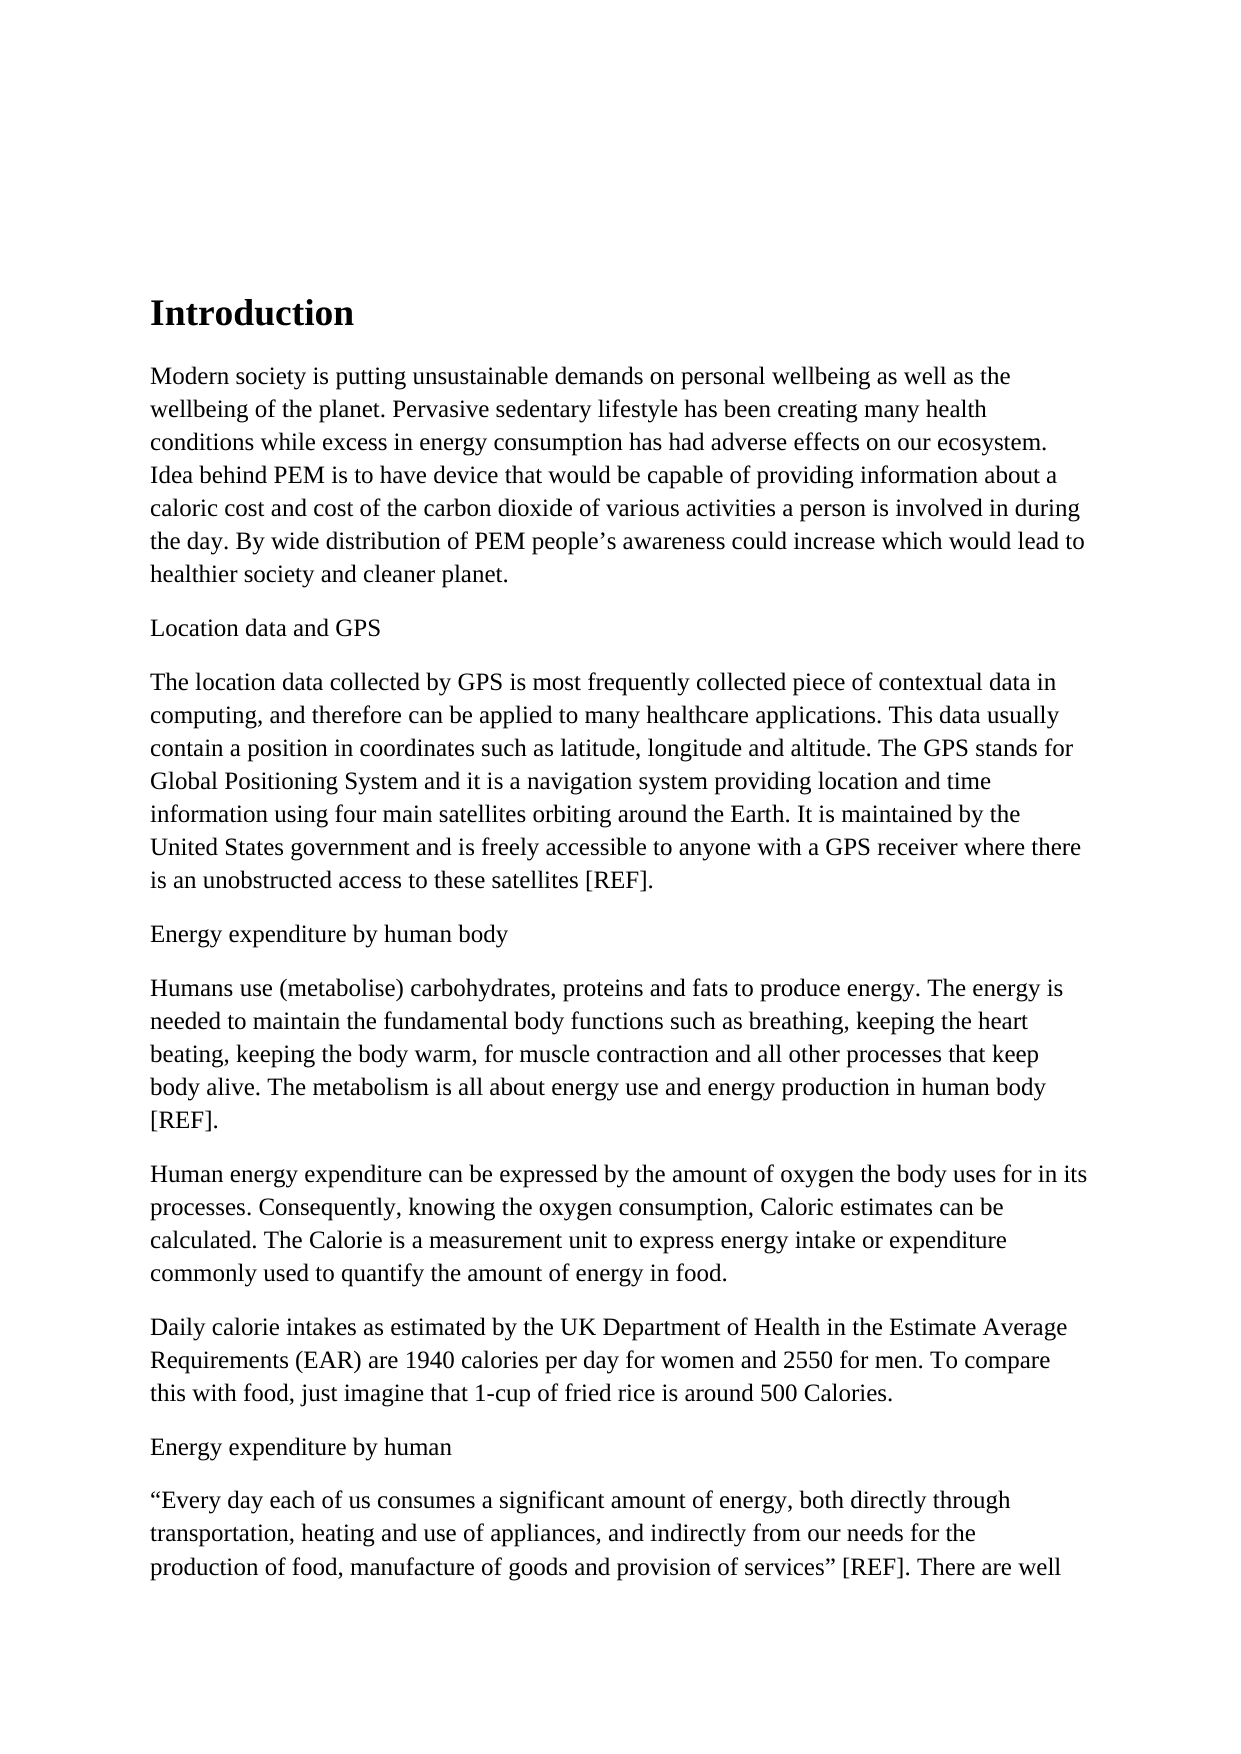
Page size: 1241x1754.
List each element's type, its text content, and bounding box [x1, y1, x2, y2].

text Energy expenditure by human body [150, 919, 1090, 948]
text Location data and GPS [150, 613, 1090, 642]
text Humans use (metabolise) carbohydrates, proteins and fats to produce energy. The energy is needed to maintain the fundamental body functions such as breathing, keeping the heart beating, keeping the body warm, for muscle contraction and all other processes that keep body alive. The metabolism is all about energy use and energy production in human body [REF]. [150, 973, 1090, 1134]
text Introduction [150, 291, 1090, 334]
text Daily calorie intakes as estimated by the UK Department of Health in the Estimate Average Requirements (EAR) are 1940 calories per day for women and 2550 for men. To compare this with food, just imagine that 1-cup of fried rice is around 500 Calories. [150, 1312, 1090, 1407]
text The location data collected by GPS is most frequently collected piece of contextual data in computing, and therefore can be applied to many healthcare applications. This data usually contain a position in coordinates such as latitude, longitude and altitude. The GPS stands for Global Positioning System and it is a navigation system providing location and time information using four main satellites orbiting around the Earth. It is maintained by the United States government and is freely accessible to anyone with a GPS receiver where there is an unobstructed access to these satellites [REF]. [150, 667, 1090, 894]
text Energy expenditure by human [150, 1432, 1090, 1460]
text Human energy expenditure can be expressed by the amount of oxygen the body uses for in its processes. Consequently, knowing the oxygen consumption, Caloric estimates can be calculated. The Calorie is a measurement unit to express energy intake or expenditure commonly used to quantify the amount of energy in food. [150, 1159, 1090, 1287]
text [150, 1486, 1090, 1580]
text Modern society is putting unsustainable demands on personal wellbeing as well as the wellbeing of the planet. Pervasive sedentary lifestyle has been creating many health conditions while excess in energy consumption has had adverse effects on our ecosystem. Idea behind PEM is to have device that would be capable of providing information about a caloric cost and cost of the carbon dioxide of various activities a person is involved in during the day. By wide distribution of PEM people’s awareness could increase which would lead to healthier society and cleaner planet. [150, 361, 1090, 588]
